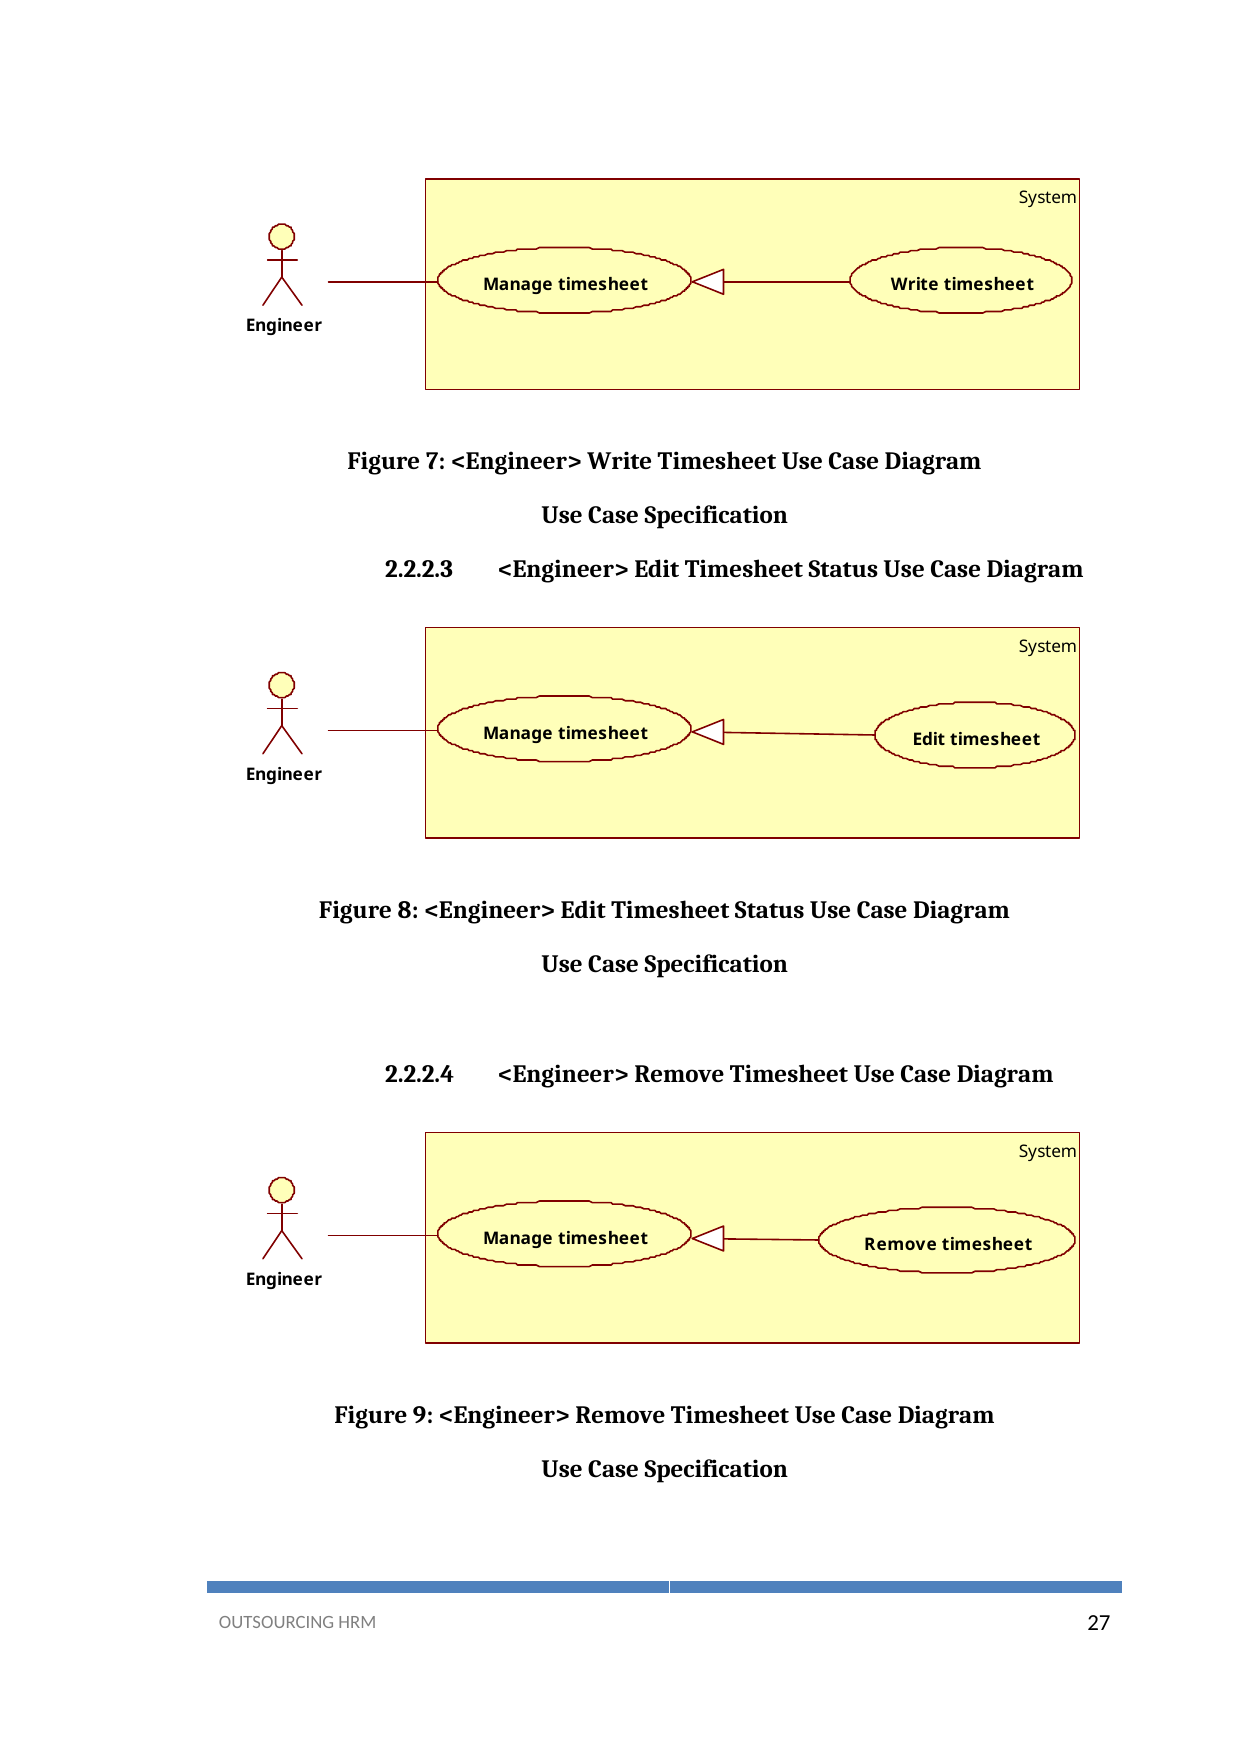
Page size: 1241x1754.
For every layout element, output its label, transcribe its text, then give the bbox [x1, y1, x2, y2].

text Use Case Specification [207, 949, 1122, 978]
subtitle <Engineer> Edit Timesheet Status Use Case Diagram [385, 555, 1122, 584]
text Use Case Specification [207, 501, 1122, 530]
text Use Case Specification [207, 1454, 1122, 1483]
subtitle <Engineer> Remove Timesheet Use Case Diagram [385, 1060, 1122, 1089]
text Figure 8: <Engineer> Edit Timesheet Status Use Case Diagram [207, 896, 1122, 924]
text Figure 9: <Engineer> Remove Timesheet Use Case Diagram [207, 1401, 1122, 1429]
text Figure 7: <Engineer> Write Timesheet Use Case Diagram [207, 447, 1122, 476]
